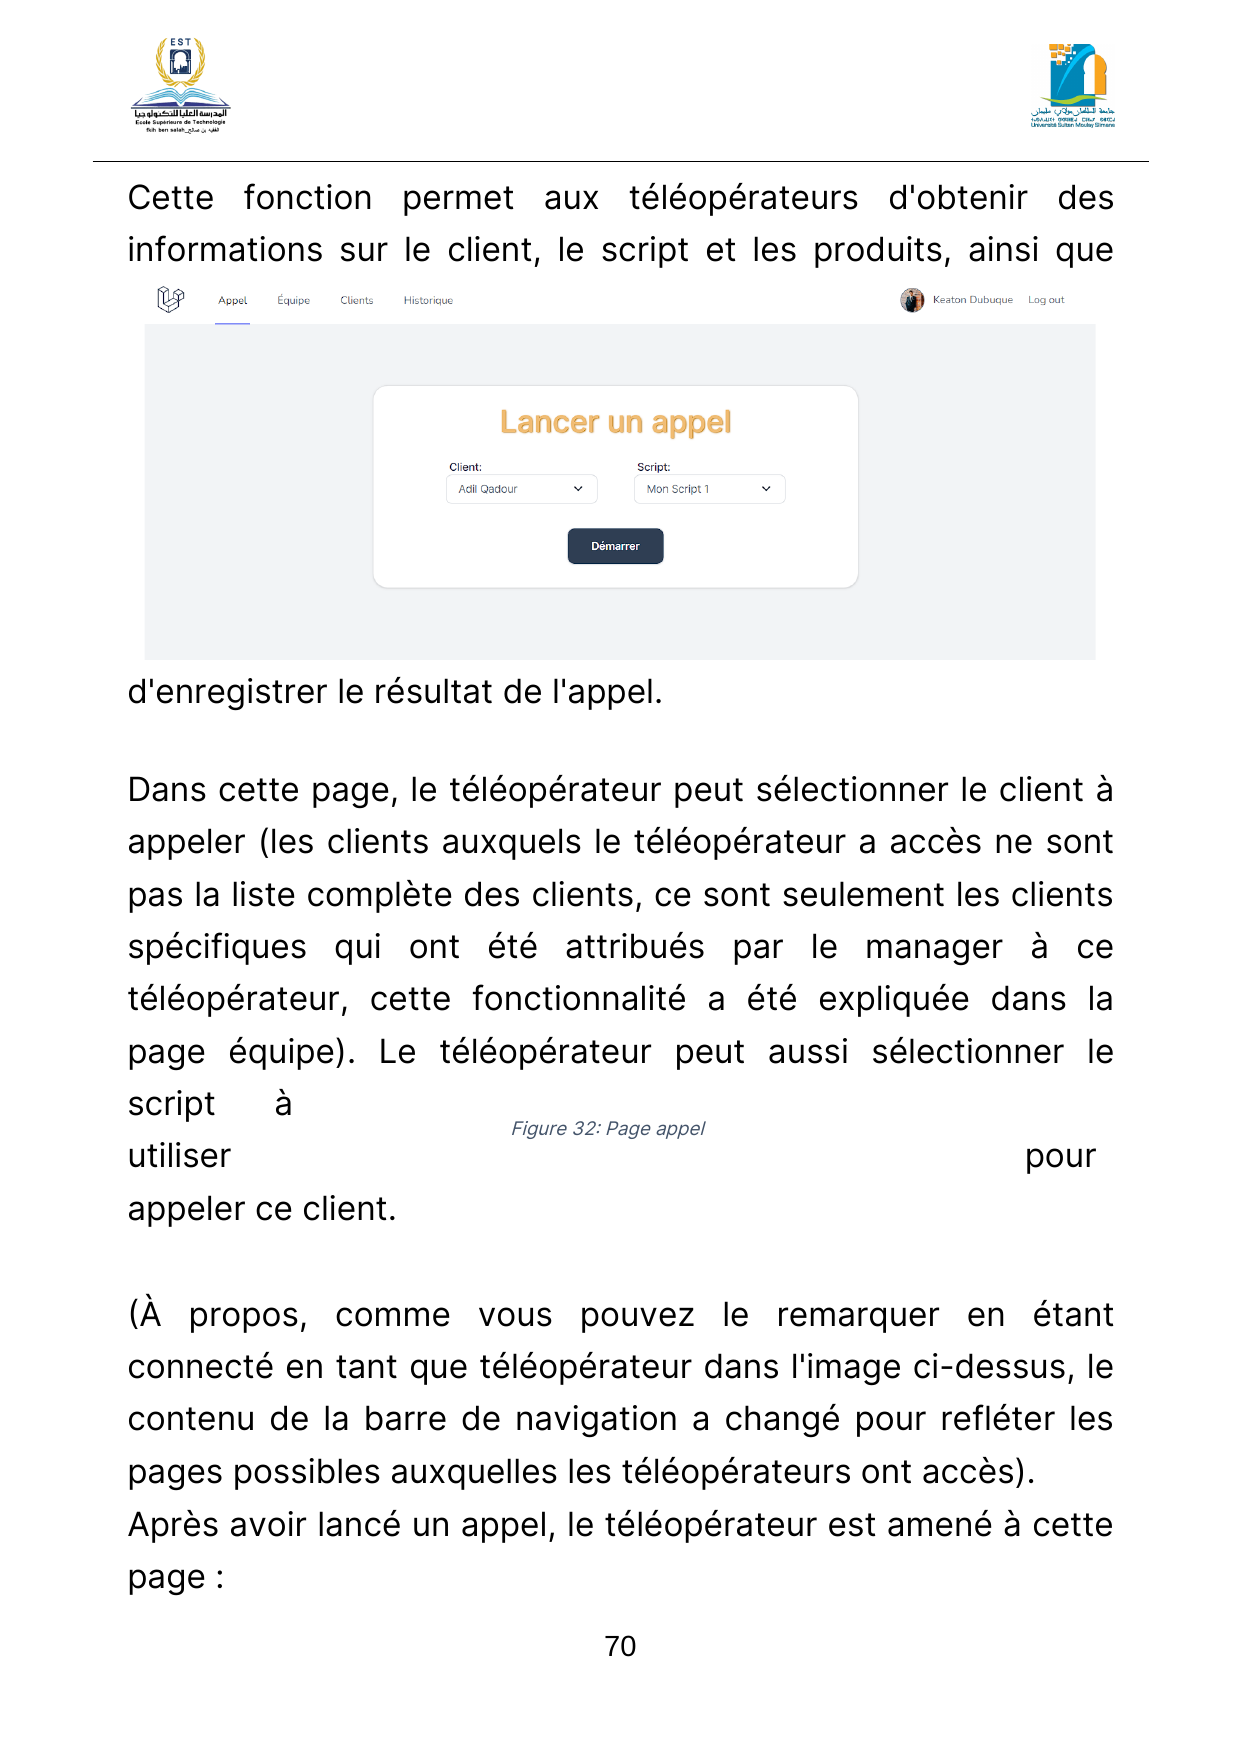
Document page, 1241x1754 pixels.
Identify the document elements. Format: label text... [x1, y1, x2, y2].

text (À propos, comme vous pouvez le remarquer en étant connecté en tant que téléopérateur dans l'image ci-dessus, le contenu de la barre de navigation a changé pour refléter les pages possibles auxquelles les téléopérateurs ont accès). [127, 1294, 1115, 1491]
picture [126, 23, 236, 149]
text Après avoir lancé un appel, le téléopérateur est amené à cette page : [127, 1504, 1115, 1596]
text Dans cette page, le téléopérateur peut sélectionner le client à appeler (les clients auxquels le téléopérateur a accès ne sont pas la liste complète des clients, ce sont seulement les clients spécifiques qui ont été attribués par le manager à ce téléopérateur, cette fonctionnalité a été expliquée dans la page équipe). Le téléopérateur peut aussi sélectionner le script à utiliser pour appeler ce client. [127, 769, 1115, 1228]
picture [1031, 44, 1115, 116]
picture [144, 275, 1096, 660]
